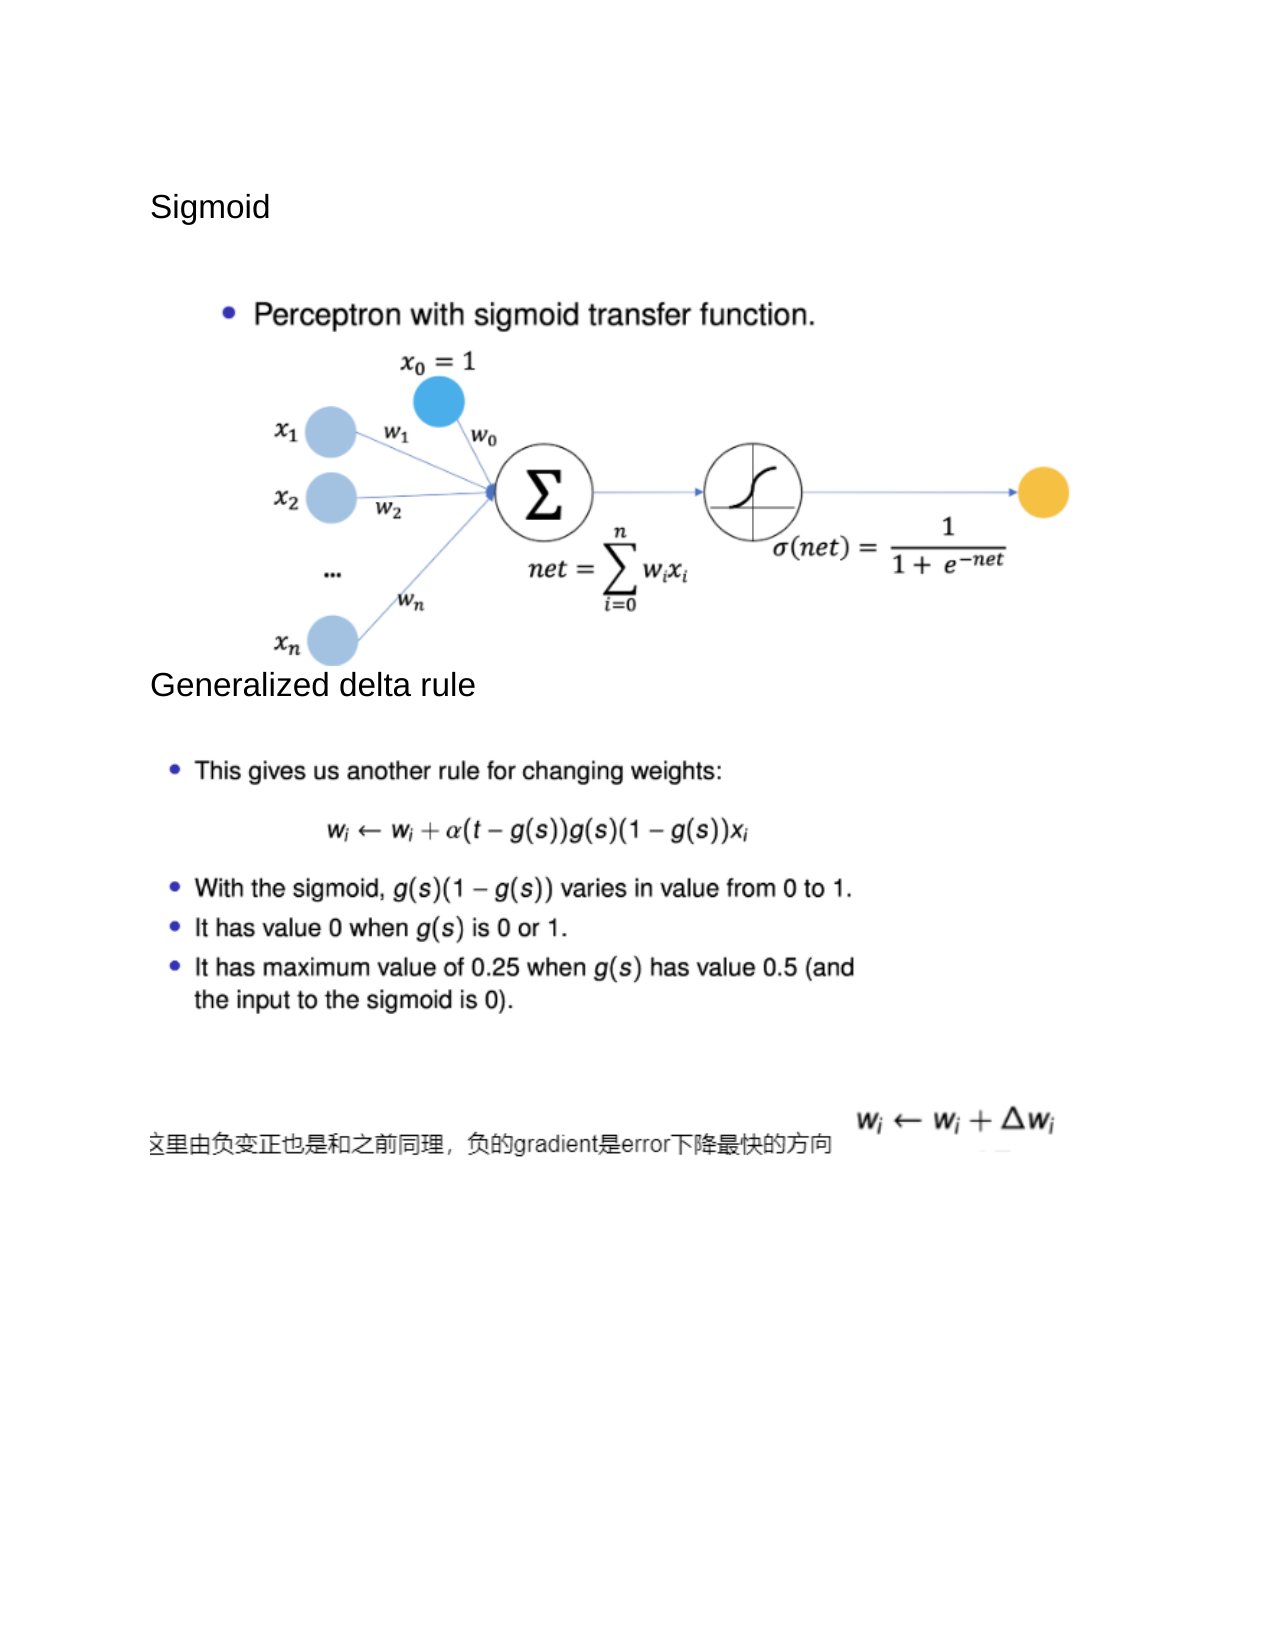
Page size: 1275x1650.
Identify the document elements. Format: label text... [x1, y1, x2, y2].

subtitle Sigmoid [150, 187, 1125, 226]
picture [150, 716, 1125, 1181]
subtitle Generalized delta rule [150, 666, 1125, 704]
picture [150, 263, 1125, 666]
